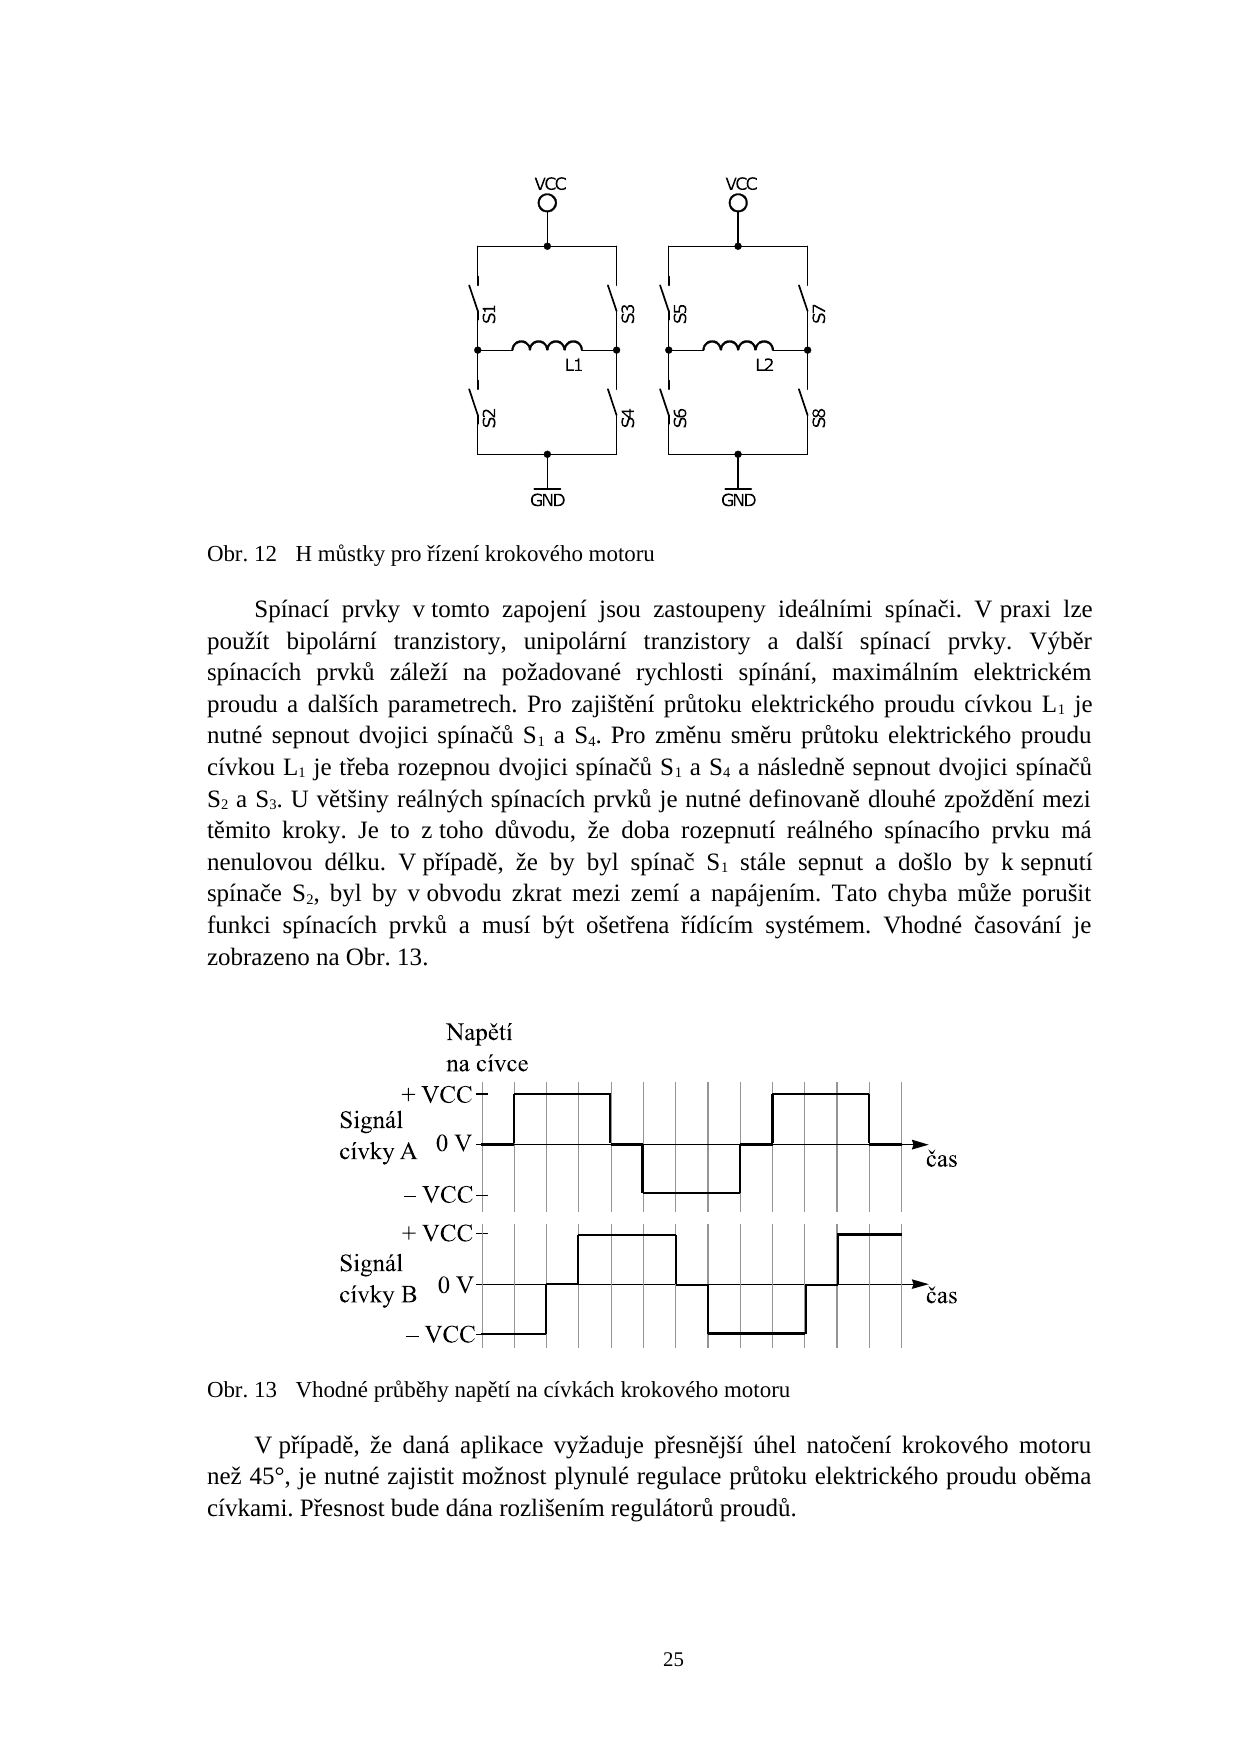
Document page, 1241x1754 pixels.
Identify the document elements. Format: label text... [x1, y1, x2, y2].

text Obr. 12 H můstky pro řízení krokového motoru [207, 540, 1092, 567]
text Spínací prvky v tomto zapojení jsou zastoupeny ideálními spínači. V praxi lze použít bipolární tranzistory, unipolární tranzistory a další spínací prvky. Výběr spínacích prvků záleží na požadované rychlosti spínání, maximálním elektrickém proudu a dalších parametrech. Pro zajištění průtoku elektrického proudu cívkou L1 je nutné sepnout dvojici spínačů S1 a S4. Pro změnu směru průtoku elektrického proudu cívkou L1 je třeba rozepnou dvojici spínačů S1 a S4 a následně sepnout dvojici spínačů S2 a S3. U většiny reálných spínacích prvků je nutné definovaně dlouhé zpoždění mezi těmito kroky. Je to z toho důvodu, že doba rozepnutí reálného spínacího prvku má nenulovou délku. V případě, že by byl spínač S1 stále sepnut a došlo by k sepnutí spínače S2, byl by v obvodu zkrat mezi zemí a napájením. Tato chyba může porušit funkci spínacích prvků a musí být ošetřena řídícím systémem. Vhodné časování je zobrazeno na obr. 13. [207, 594, 1092, 970]
text V případě, že daná aplikace vyžaduje přesnější úhel natočení krokového motoru než 45°, je nutné zajistit možnost plynulé regulace průtoku elektrického proudu oběma cívkami. Přesnost bude dána rozlišením regulátorů proudů. [207, 1430, 1092, 1522]
text Obr. 13 Vhodné průběhy napětí na cívkách krokového motoru [207, 1376, 1092, 1402]
